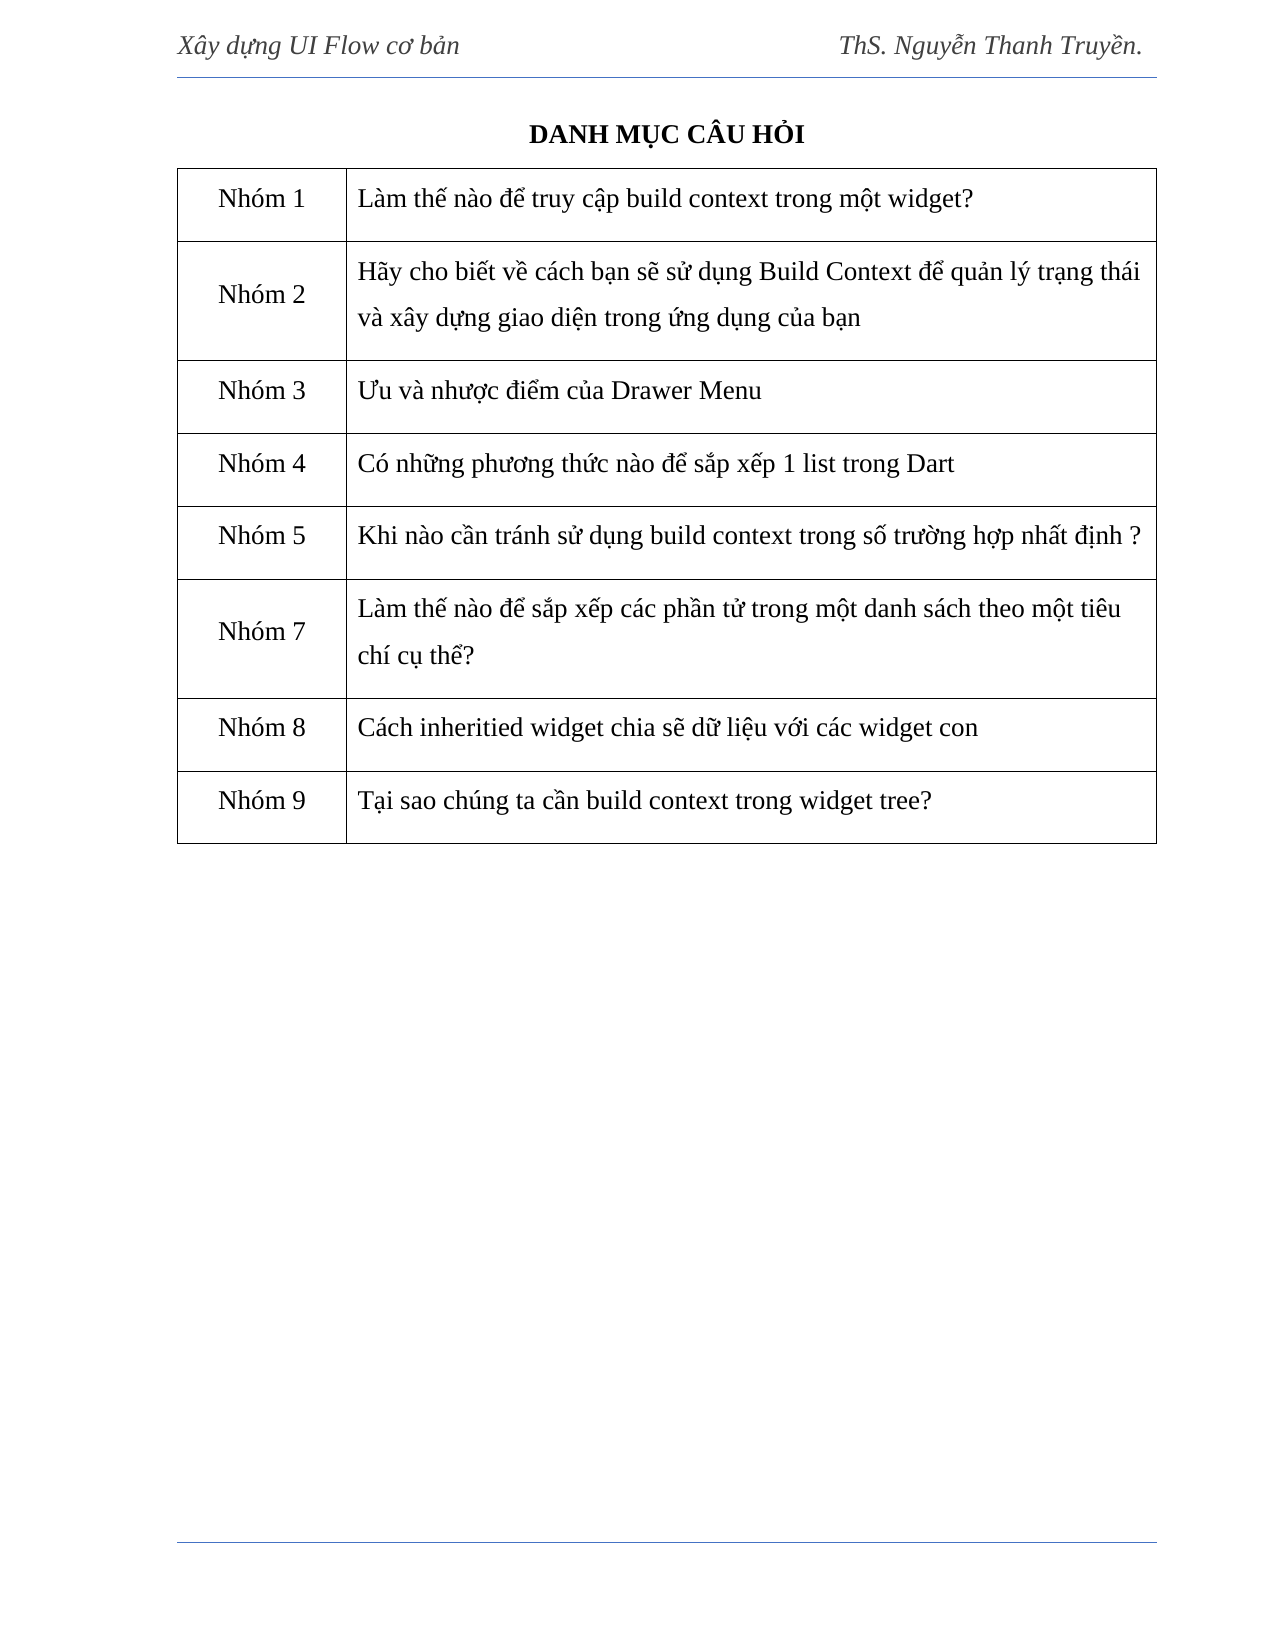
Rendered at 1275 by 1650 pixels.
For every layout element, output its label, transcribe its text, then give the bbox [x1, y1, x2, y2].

table_header Làm thế nào để truy cập build context trong một widget? [347, 169, 1156, 241]
table_cell Nhóm 9 [178, 772, 346, 843]
table_cell Có những phương thức nào để sắp xếp 1 list trong Dart [347, 434, 1156, 506]
table_cell Làm thế nào để sắp xếp các phần tử trong một danh sách theo một tiêu chí cụ thể? [347, 580, 1156, 698]
text DANH MỤC CÂU HỎI [177, 118, 1157, 149]
table_cell Nhóm 3 [178, 361, 346, 433]
table_cell Nhóm 4 [178, 434, 346, 506]
table_cell Khi nào cần tránh sử dụng build context trong số trường hợp nhất định ? [347, 507, 1156, 578]
table_cell Nhóm 5 [178, 507, 346, 578]
table_cell Nhóm 7 [178, 580, 346, 698]
table_cell Hãy cho biết về cách bạn sẽ sử dụng Build Context để quản lý trạng thái và xây dựng giao diện trong ứng dụng của bạn [347, 242, 1156, 360]
table_cell Cách inheritied widget chia sẽ dữ liệu với các widget con [347, 699, 1156, 771]
table_cell Ưu và nhược điểm của Drawer Menu [347, 361, 1156, 433]
table_cell Tại sao chúng ta cần build context trong widget tree? [347, 772, 1156, 843]
table_header Nhóm 1 [178, 169, 346, 241]
table_cell Nhóm 8 [178, 699, 346, 771]
table_cell Nhóm 2 [178, 242, 346, 360]
